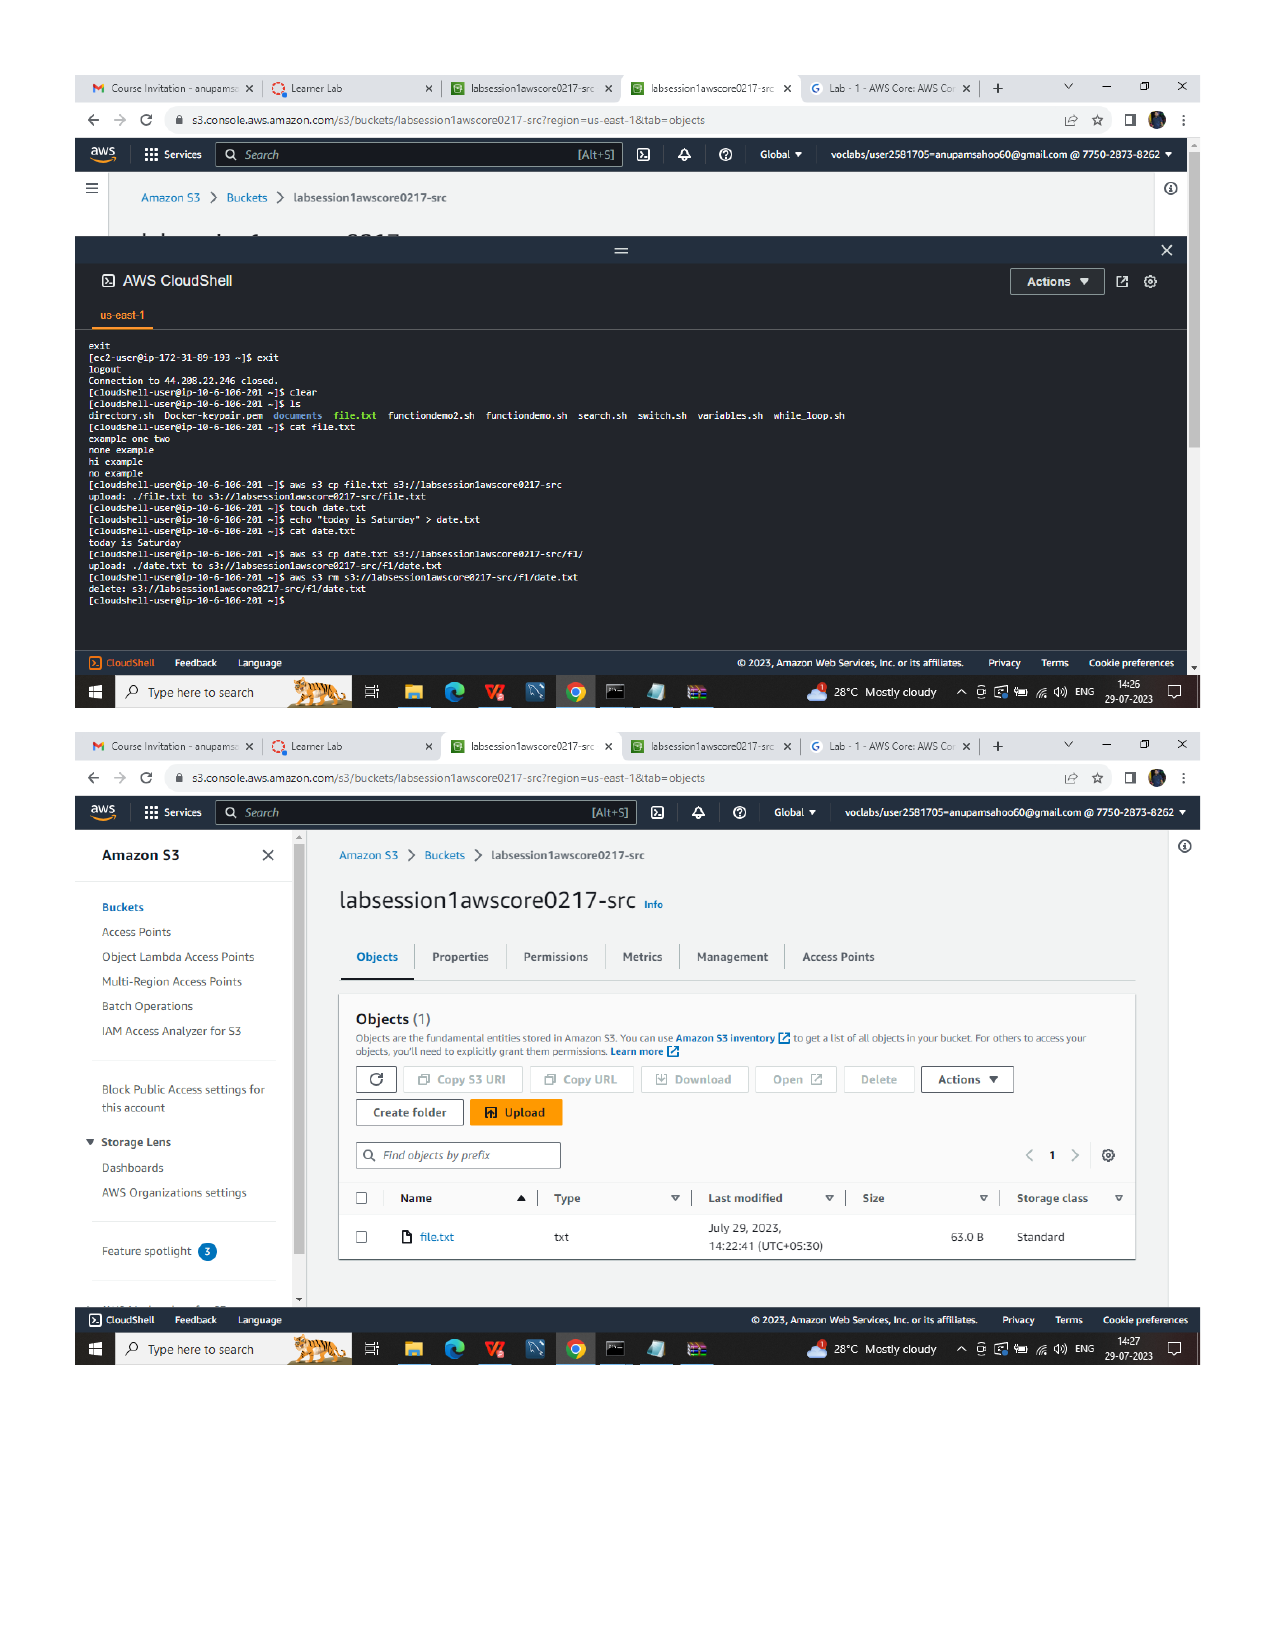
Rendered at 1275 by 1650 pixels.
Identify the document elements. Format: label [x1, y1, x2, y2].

picture [75, 732, 1200, 1365]
picture [75, 75, 1200, 708]
